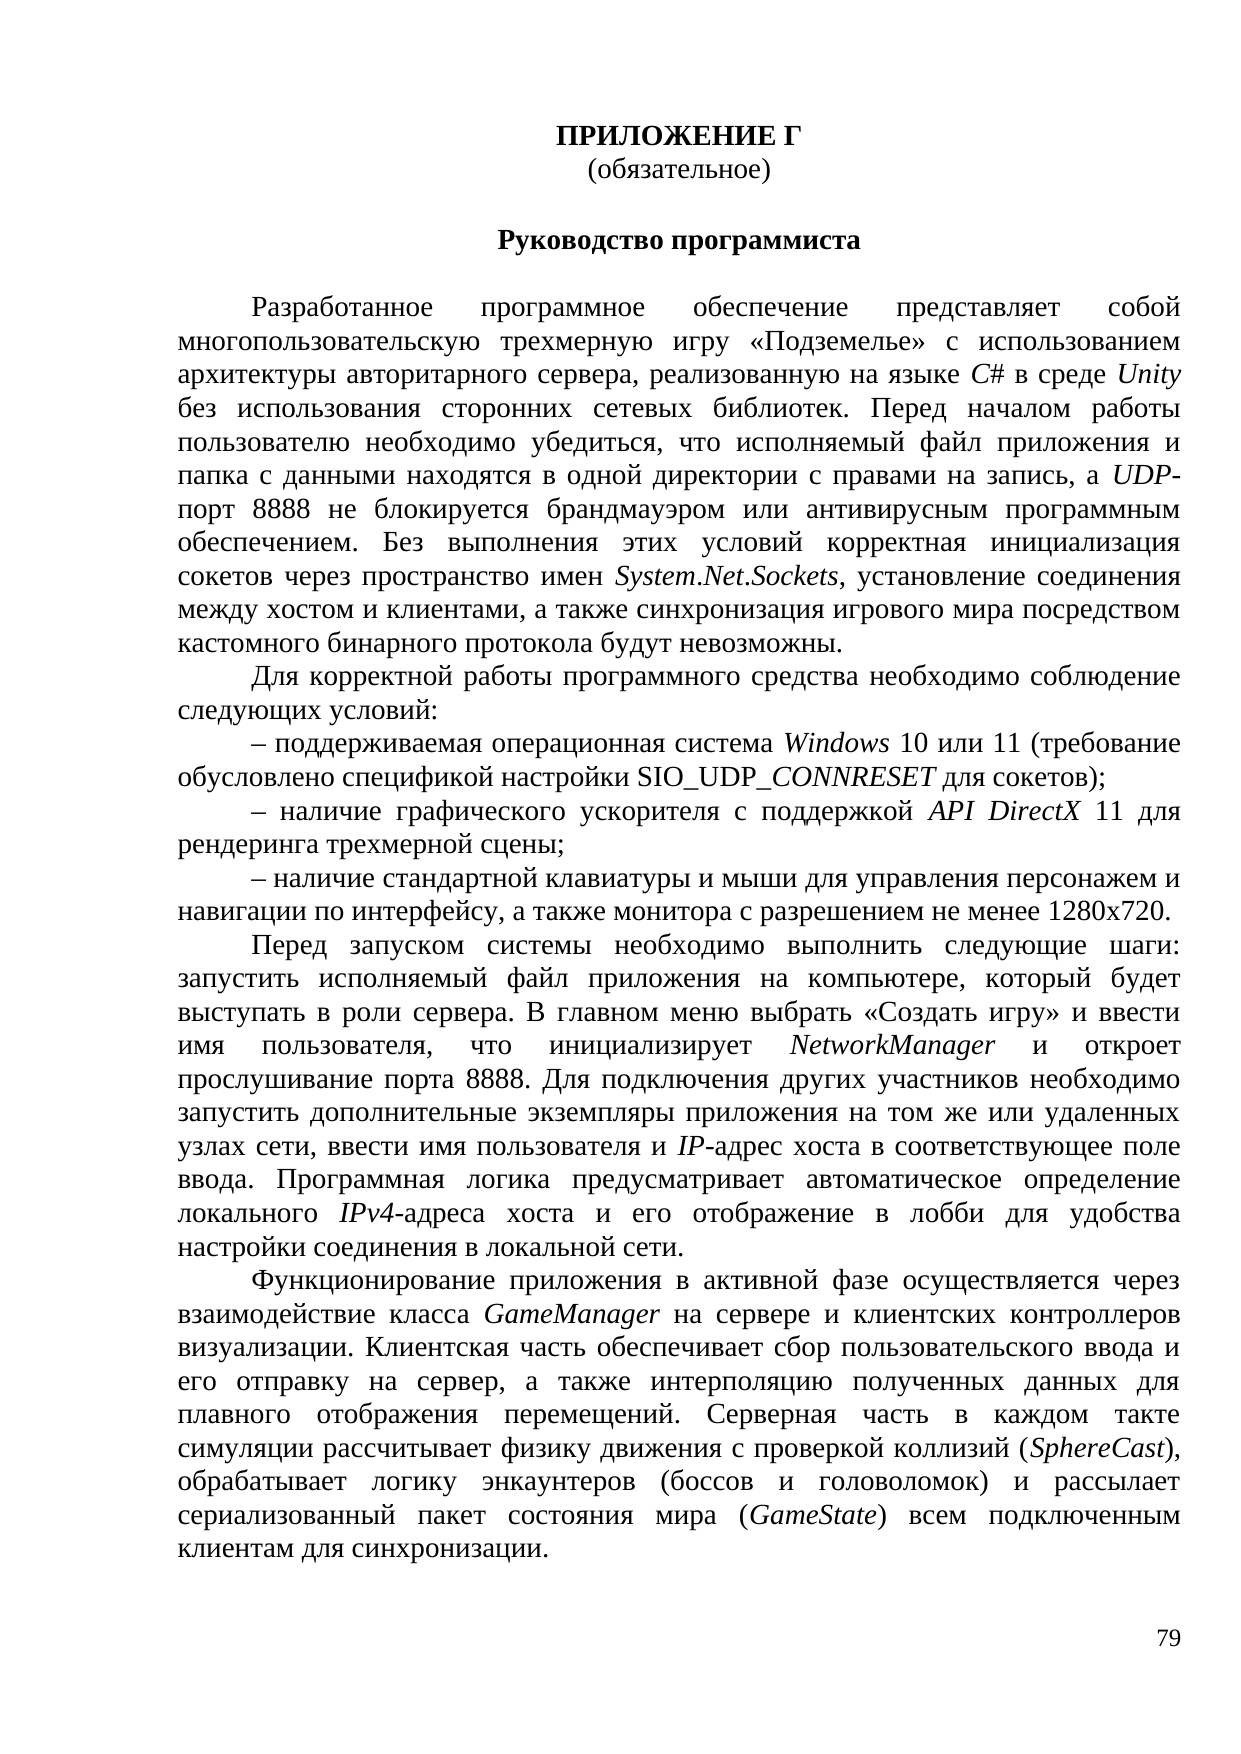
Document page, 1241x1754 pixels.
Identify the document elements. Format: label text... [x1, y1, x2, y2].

text Руководство программиста [177, 222, 1181, 256]
text – поддерживаемая операционная система Windows 10 или 11 (требование обусловлено спецификой настройки SIO_UDP_CONNRESET для сокетов); [177, 726, 1181, 793]
text Функционирование приложения в активной фазе осуществляется через взаимодействие класса GameManager на сервере и клиентских контроллеров визуализации. Клиентская часть обеспечивает сбор пользовательского ввода и его отправку на сервер, а также интерполяцию полученных данных для плавного отображения перемещений. Серверная часть в каждом такте симуляции рассчитывает физику движения с проверкой коллизий (SphereCast), обрабатывает логику энкаунтеров (боссов и головоломок) и рассылает сериализованный пакет состояния мира (GameState) всем подключенным клиентам для синхронизации. [177, 1262, 1181, 1564]
text (обязательное) [177, 152, 1181, 185]
text Для корректной работы программного средства необходимо соблюдение следующих условий: [177, 658, 1181, 726]
text – наличие стандартной клавиатуры и мыши для управления персонажем и навигации по интерфейсу, а также монитора с разрешением не менее 1280x720. [177, 860, 1181, 927]
subtitle ПРИЛОЖЕНИЕ Г [177, 118, 1181, 152]
text Разработанное программное обеспечение представляет собой многопользовательскую трехмерную игру «Подземелье» с использованием архитектуры авторитарного сервера, реализованную на языке C# в среде Unity без использования сторонних сетевых библиотек. Перед началом работы пользователю необходимо убедиться, что исполняемый файл приложения и папка с данными находятся в одной директории с правами на запись, а UDP-порт 8888 не блокируется брандмауэром или антивирусным программным обеспечением. Без выполнения этих условий корректная инициализация сокетов через пространство имен System.Net.Sockets, установление соединения между хостом и клиентами, а также синхронизация игрового мира посредством кастомного бинарного протокола будут невозможны. [177, 289, 1181, 658]
text Перед запуском системы необходимо выполнить следующие шаги: запустить исполняемый файл приложения на компьютере, который будет выступать в роли сервера. В главном меню выбрать «Создать игру» и ввести имя пользователя, что инициализирует NetworkManager и откроет прослушивание порта 8888. Для подключения других участников необходимо запустить дополнительные экземпляры приложения на том же или удаленных узлах сети, ввести имя пользователя и IP-адрес хоста в соответствующее поле ввода. Программная логика предусматривает автоматическое определение локального IPv4-адреса хоста и его отображение в лобби для удобства настройки соединения в локальной сети. [177, 927, 1181, 1262]
text – наличие графического ускорителя с поддержкой API DirectX 11 для рендеринга трехмерной сцены; [177, 793, 1181, 860]
